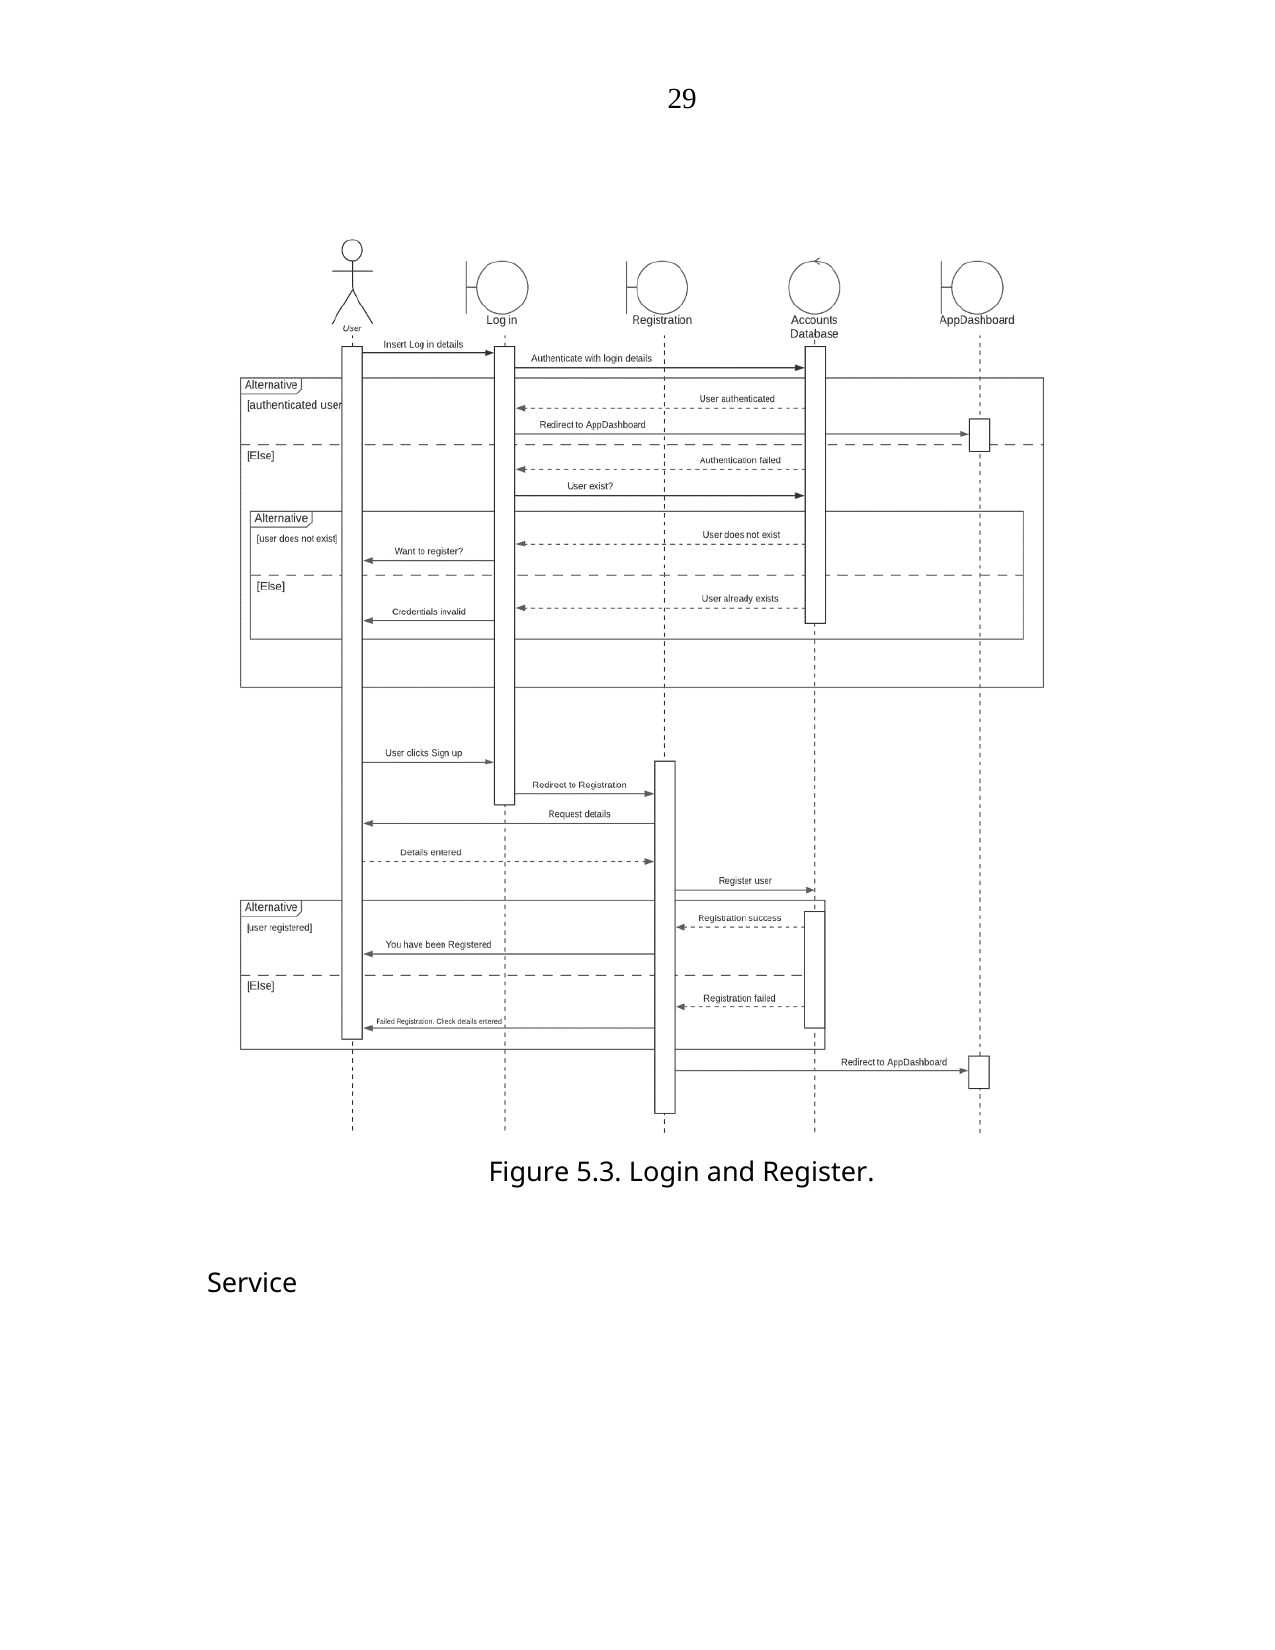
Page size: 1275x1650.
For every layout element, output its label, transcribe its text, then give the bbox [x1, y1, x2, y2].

picture [206, 198, 1156, 1134]
text Figure 5.3. Login and Register. [207, 1152, 1156, 1189]
text Service [207, 1263, 1156, 1300]
